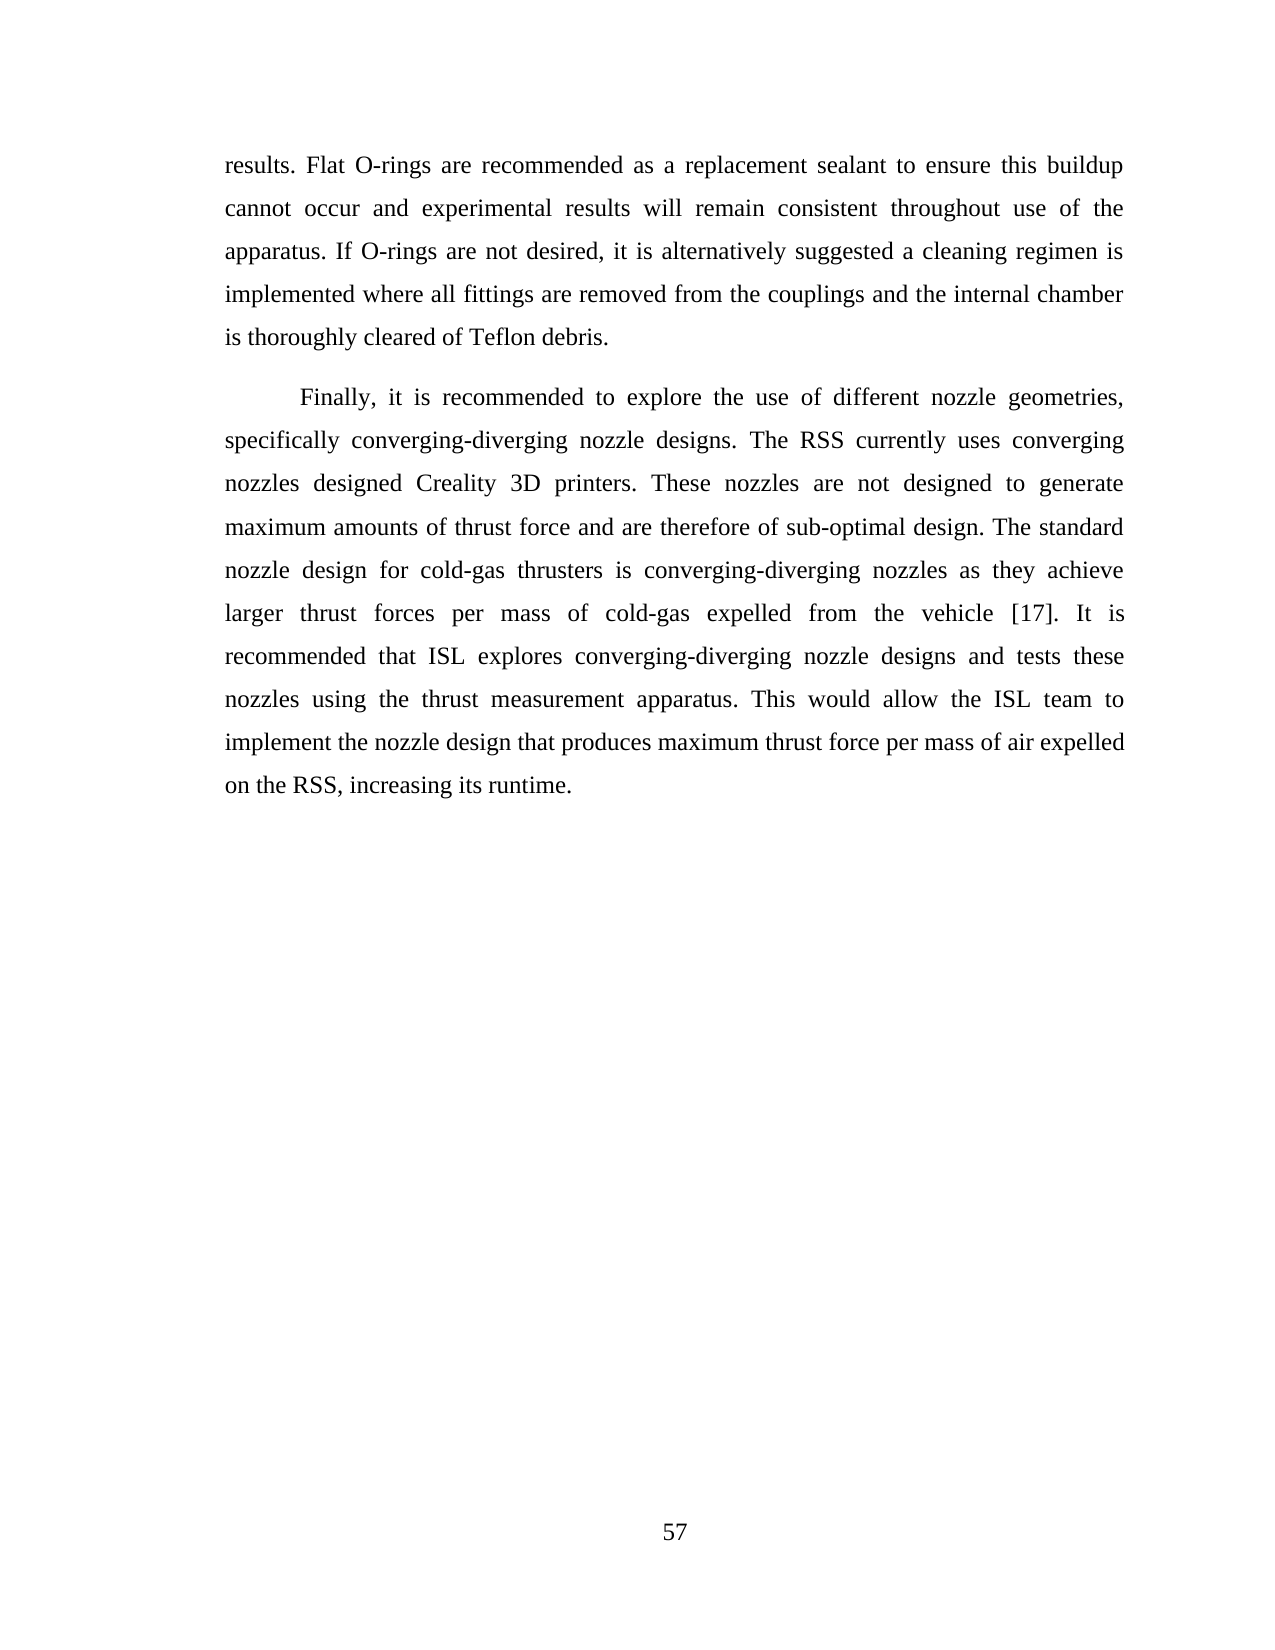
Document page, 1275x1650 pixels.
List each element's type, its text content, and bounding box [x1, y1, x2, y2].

text Finally, it is recommended to explore the use of different nozzle geometries, specifically converging-diverging nozzle designs. The RSS currently uses converging nozzles designed Creality 3D printers. These nozzles are not designed to generate maximum amounts of thrust force and are therefore of sub-optimal design. The standard nozzle design for cold-gas thrusters is converging-diverging nozzles as they achieve larger thrust forces per mass of cold-gas expelled from the vehicle . It is recommended that ISL explores converging-diverging nozzle designs and tests these nozzles using the thrust measurement apparatus. This would allow the ISL team to implement the nozzle design that produces maximum thrust force per mass of air expelled on the RSS, increasing its runtime. [224, 382, 1125, 799]
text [224, 150, 1125, 351]
